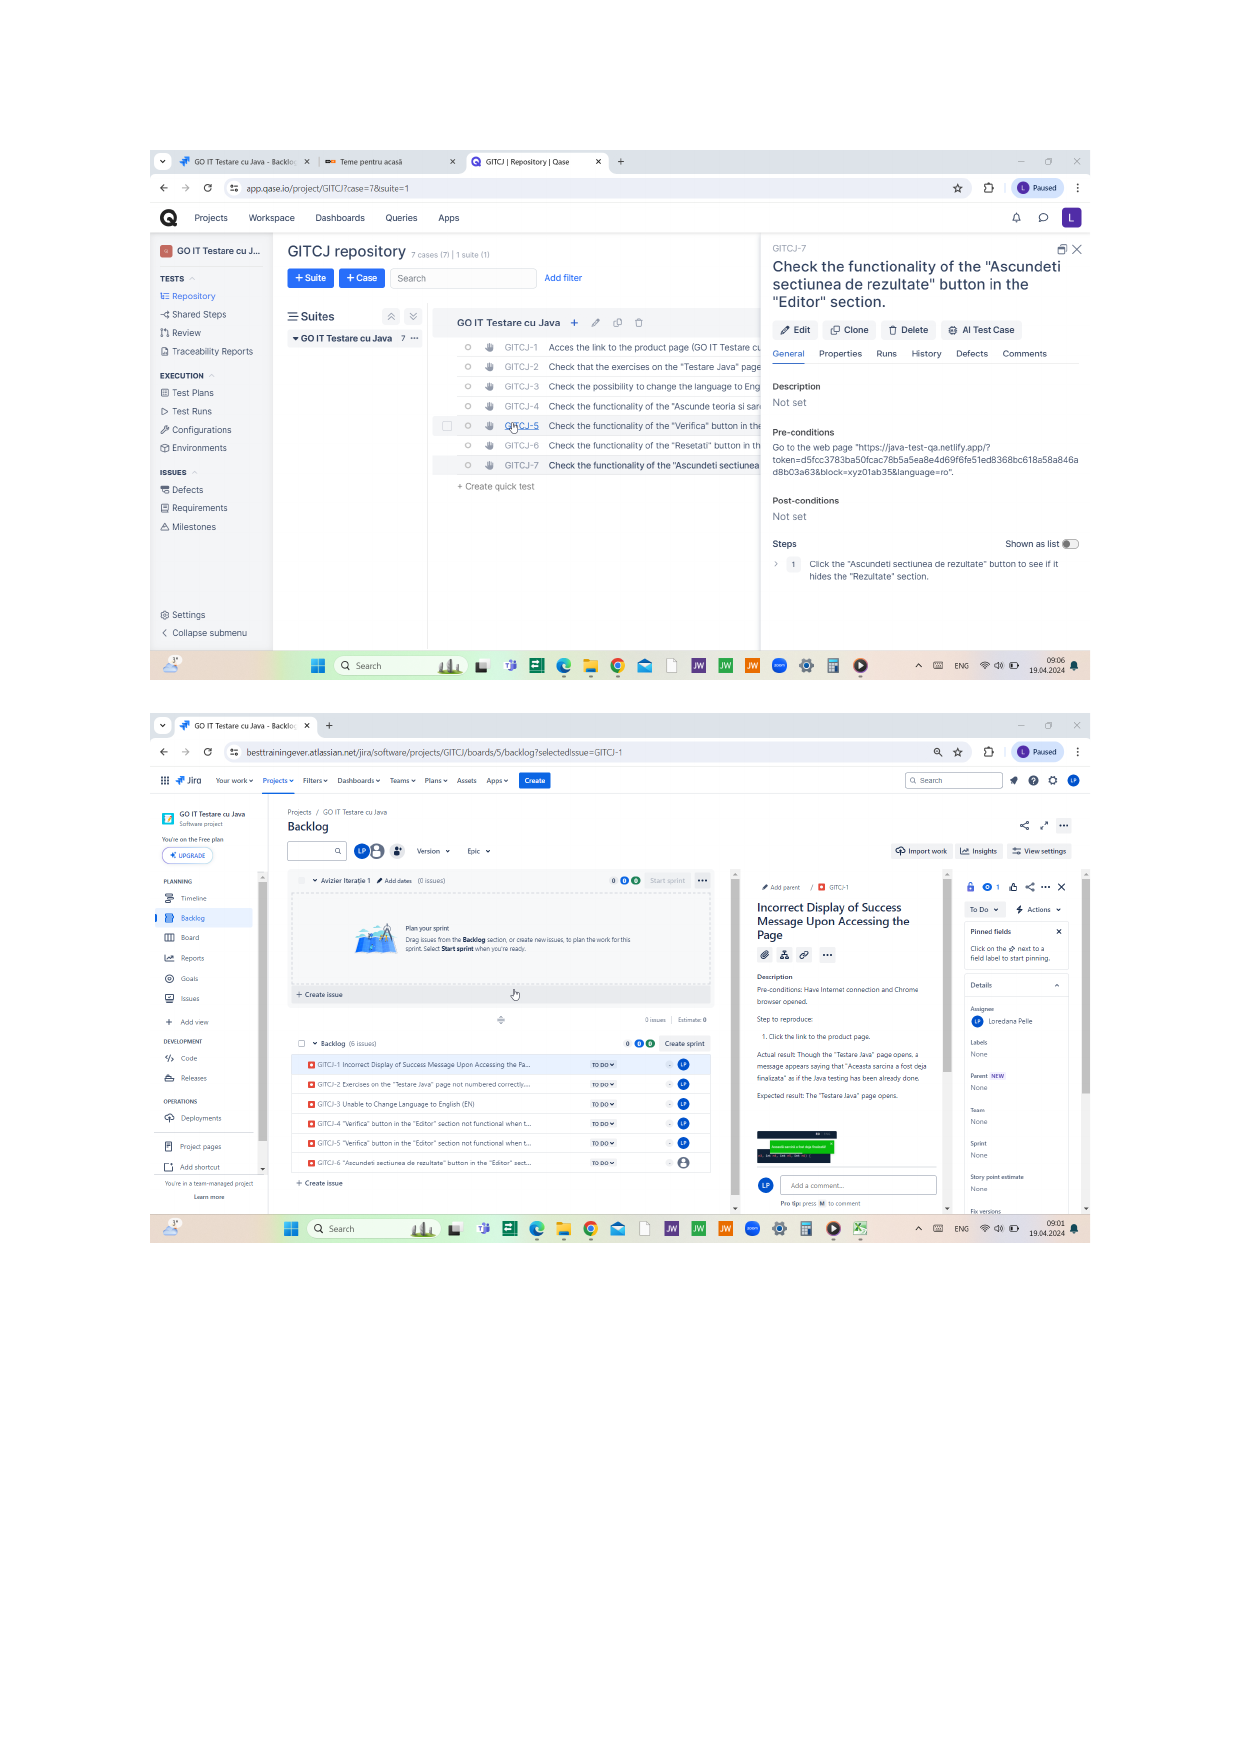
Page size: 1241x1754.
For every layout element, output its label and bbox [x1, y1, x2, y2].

picture [150, 713, 1091, 1243]
picture [150, 150, 1091, 680]
